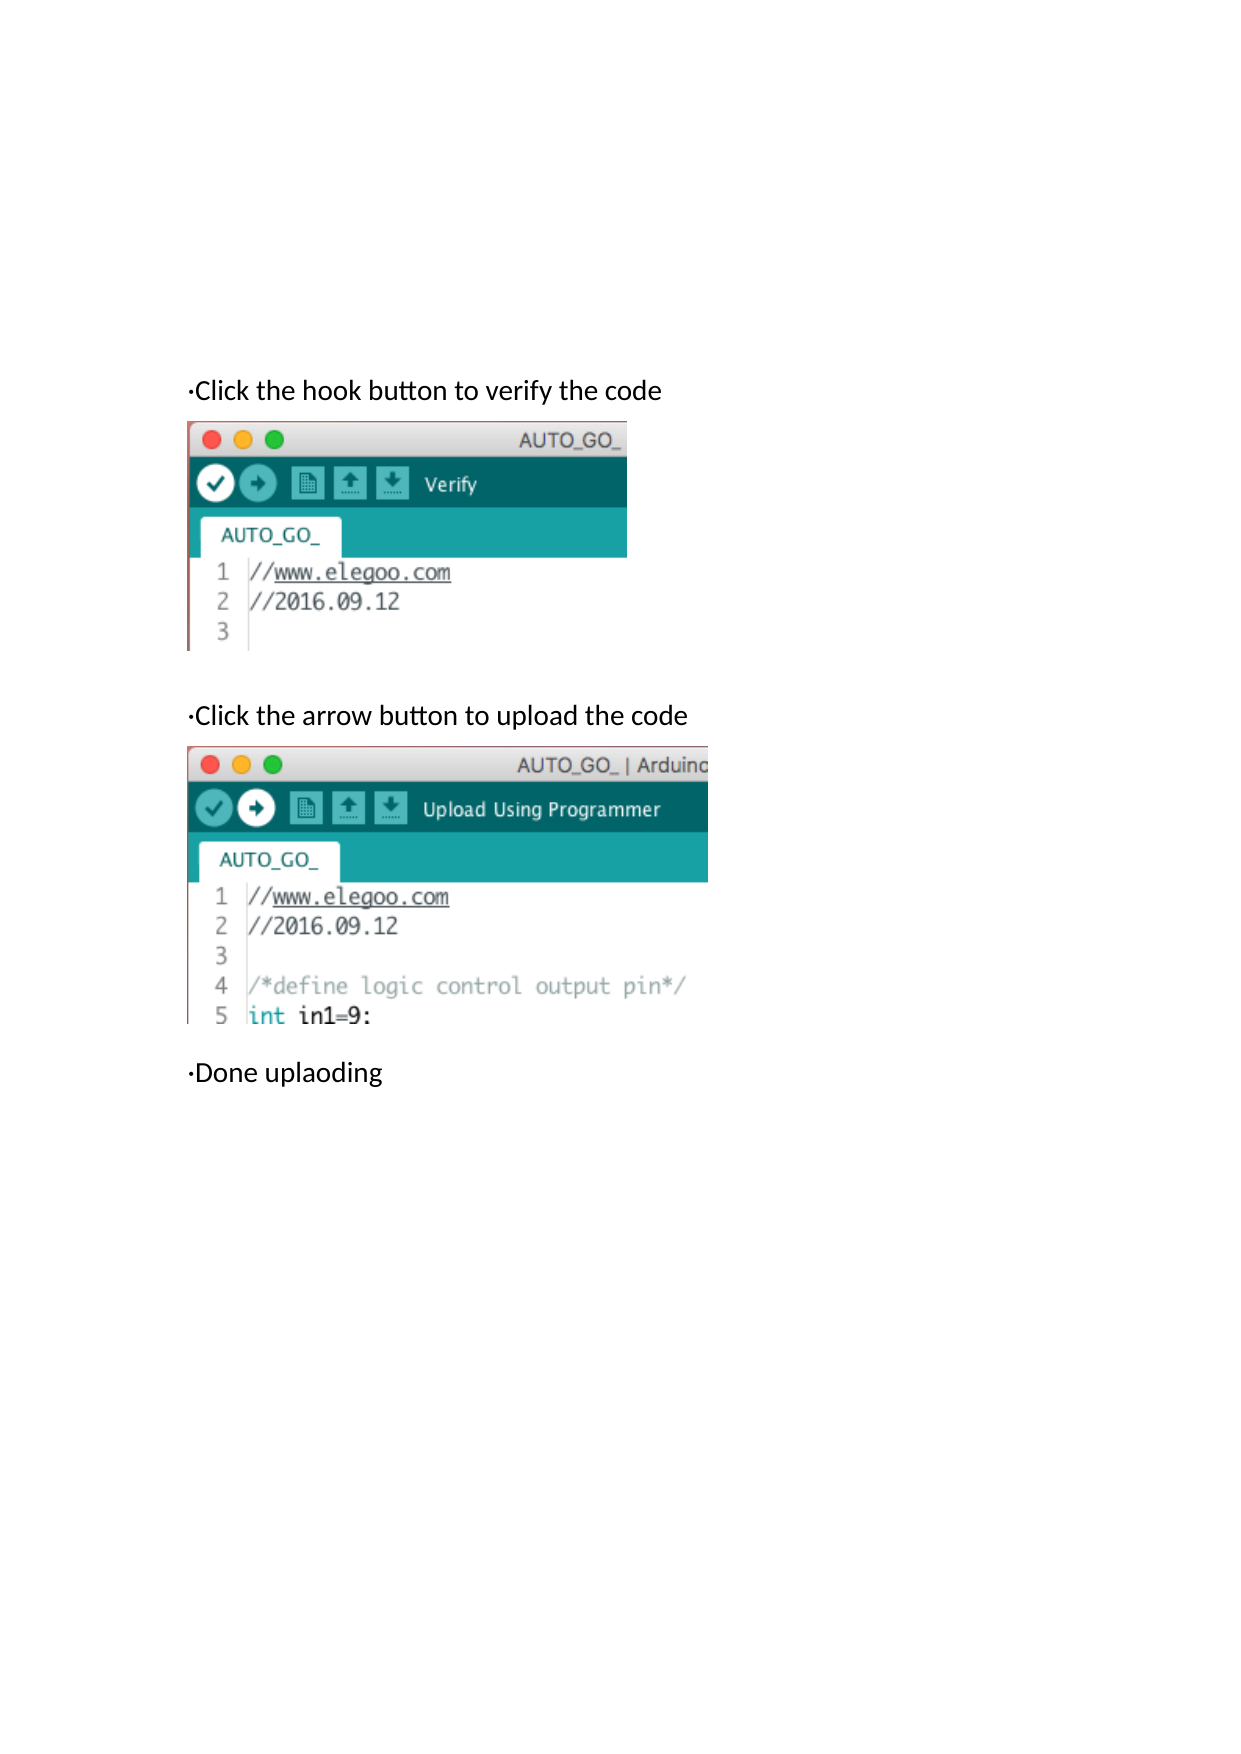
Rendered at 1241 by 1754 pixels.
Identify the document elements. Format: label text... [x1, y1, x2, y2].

picture [187, 746, 708, 1024]
text ·Click the hook button to verify the code [187, 357, 1053, 422]
text ·Click the arrow button to upload the code [187, 682, 1053, 747]
text ·Done uplaoding [187, 1039, 1053, 1104]
picture [187, 421, 627, 651]
